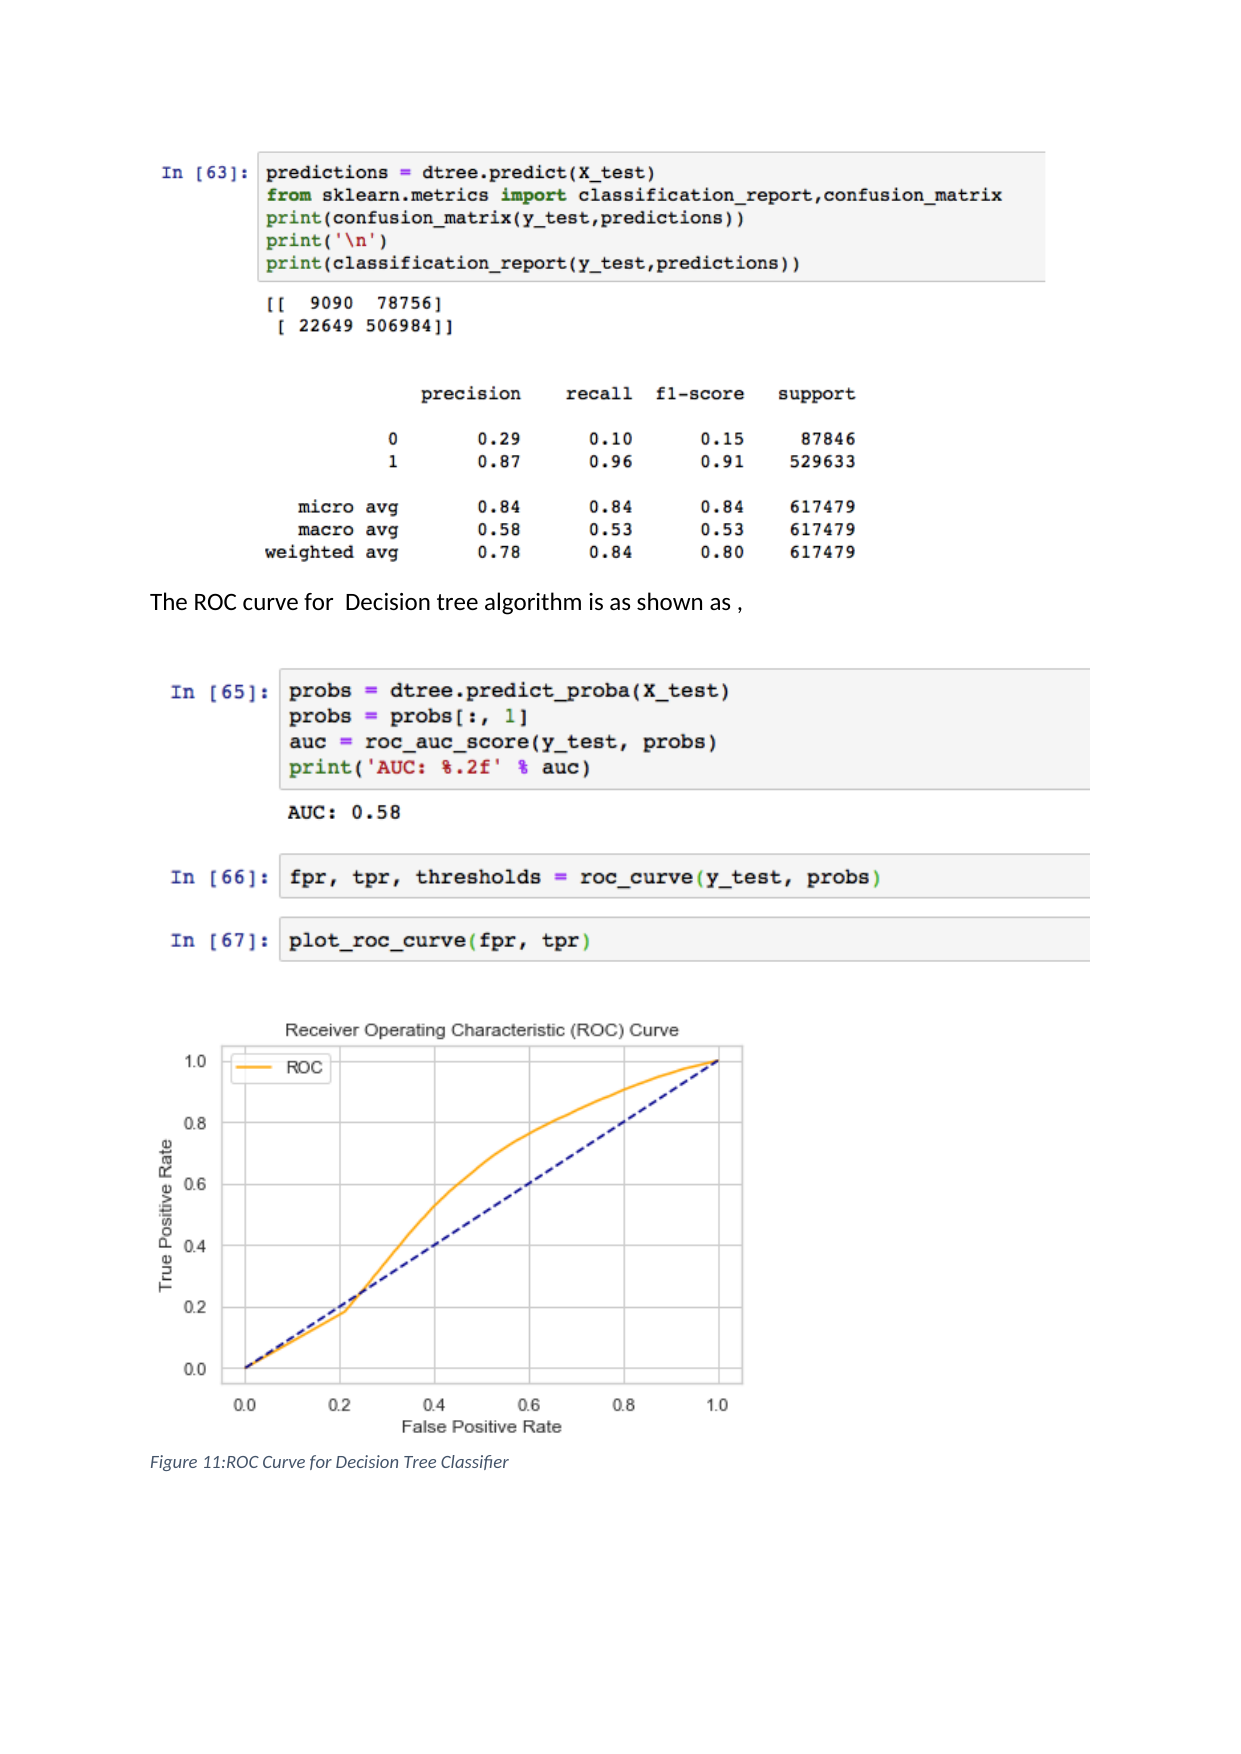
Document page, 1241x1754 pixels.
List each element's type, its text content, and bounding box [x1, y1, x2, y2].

picture [150, 1013, 762, 1447]
picture [150, 655, 1090, 974]
text The ROC curve for Decision tree algorithm is as shown as , [150, 586, 1090, 616]
picture [150, 150, 1046, 582]
text Figure 11:ROC Curve for Decision Tree Classifier [150, 1451, 1090, 1474]
